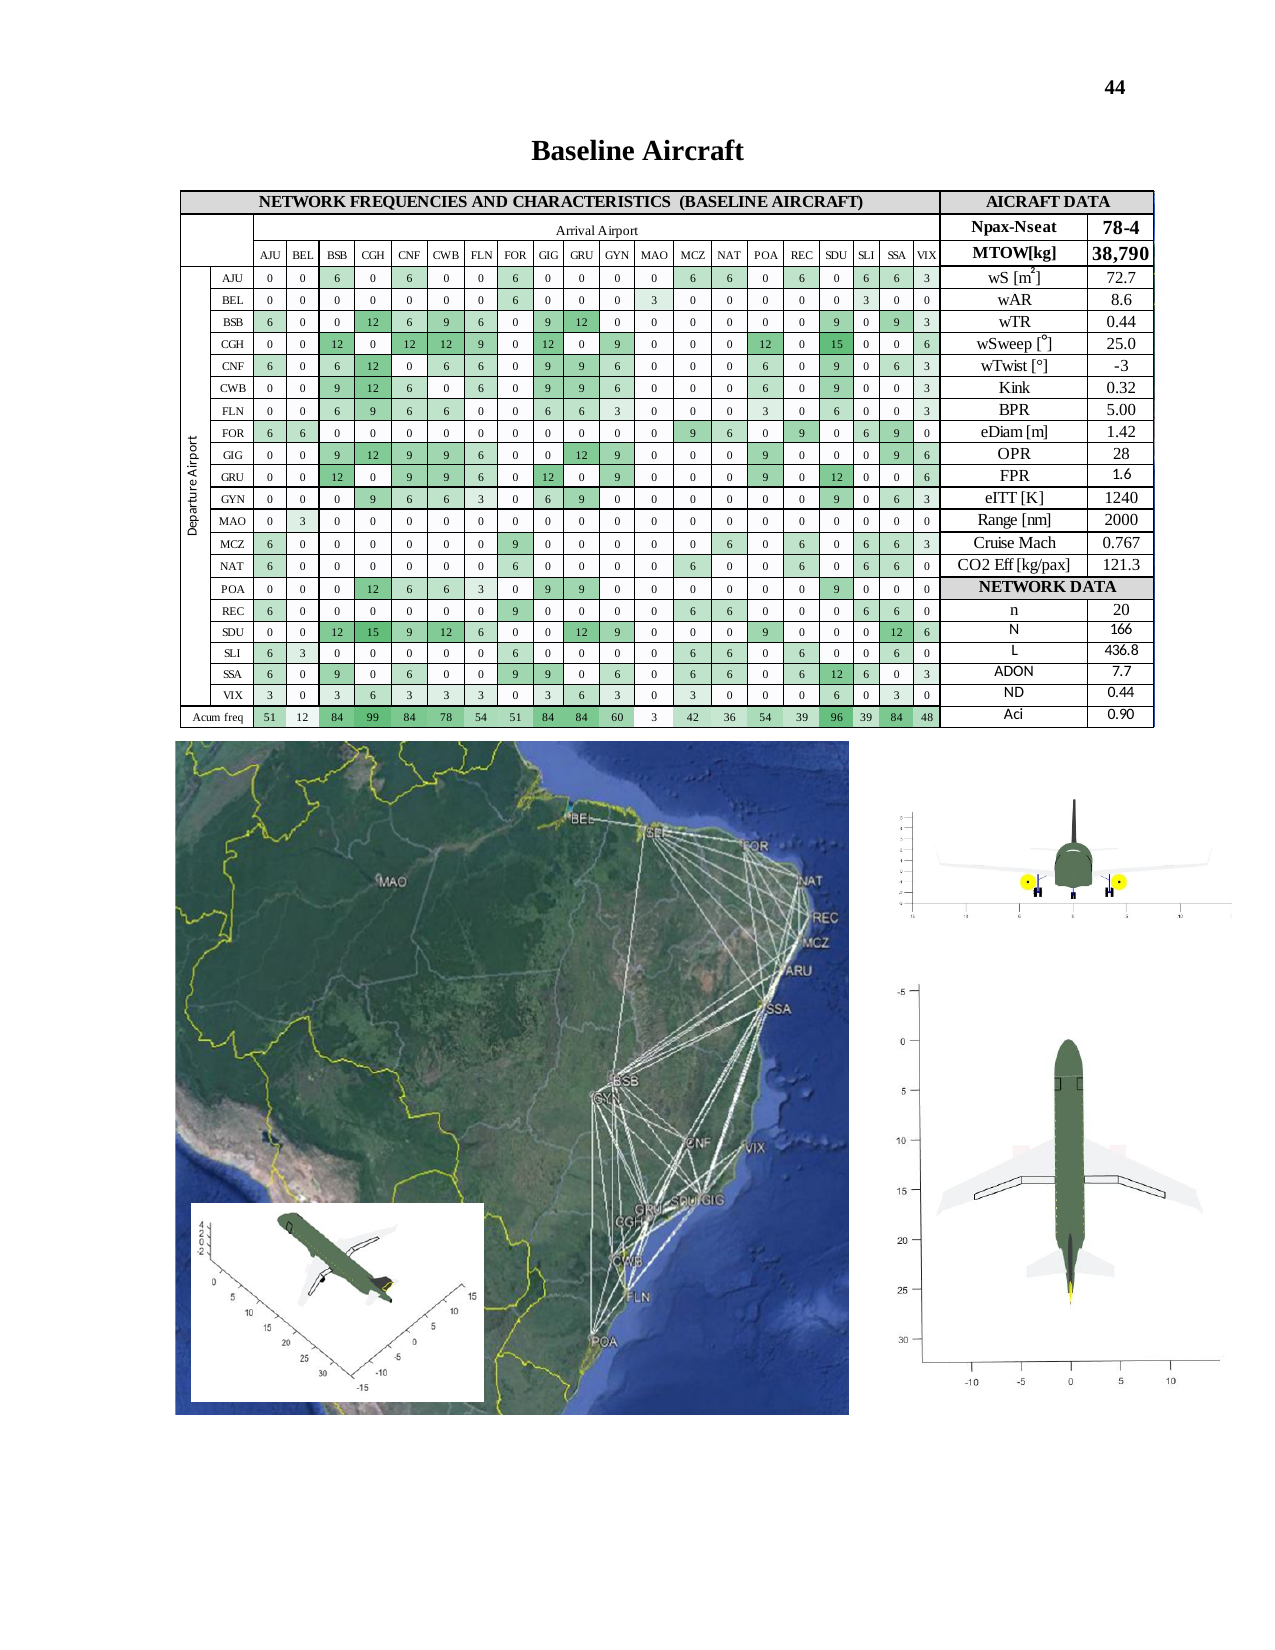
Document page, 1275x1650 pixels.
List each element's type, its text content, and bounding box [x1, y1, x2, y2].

picture [858, 755, 1232, 924]
text Baseline Aircraft [150, 133, 1125, 166]
picture [884, 946, 1243, 1414]
picture [175, 741, 849, 1415]
